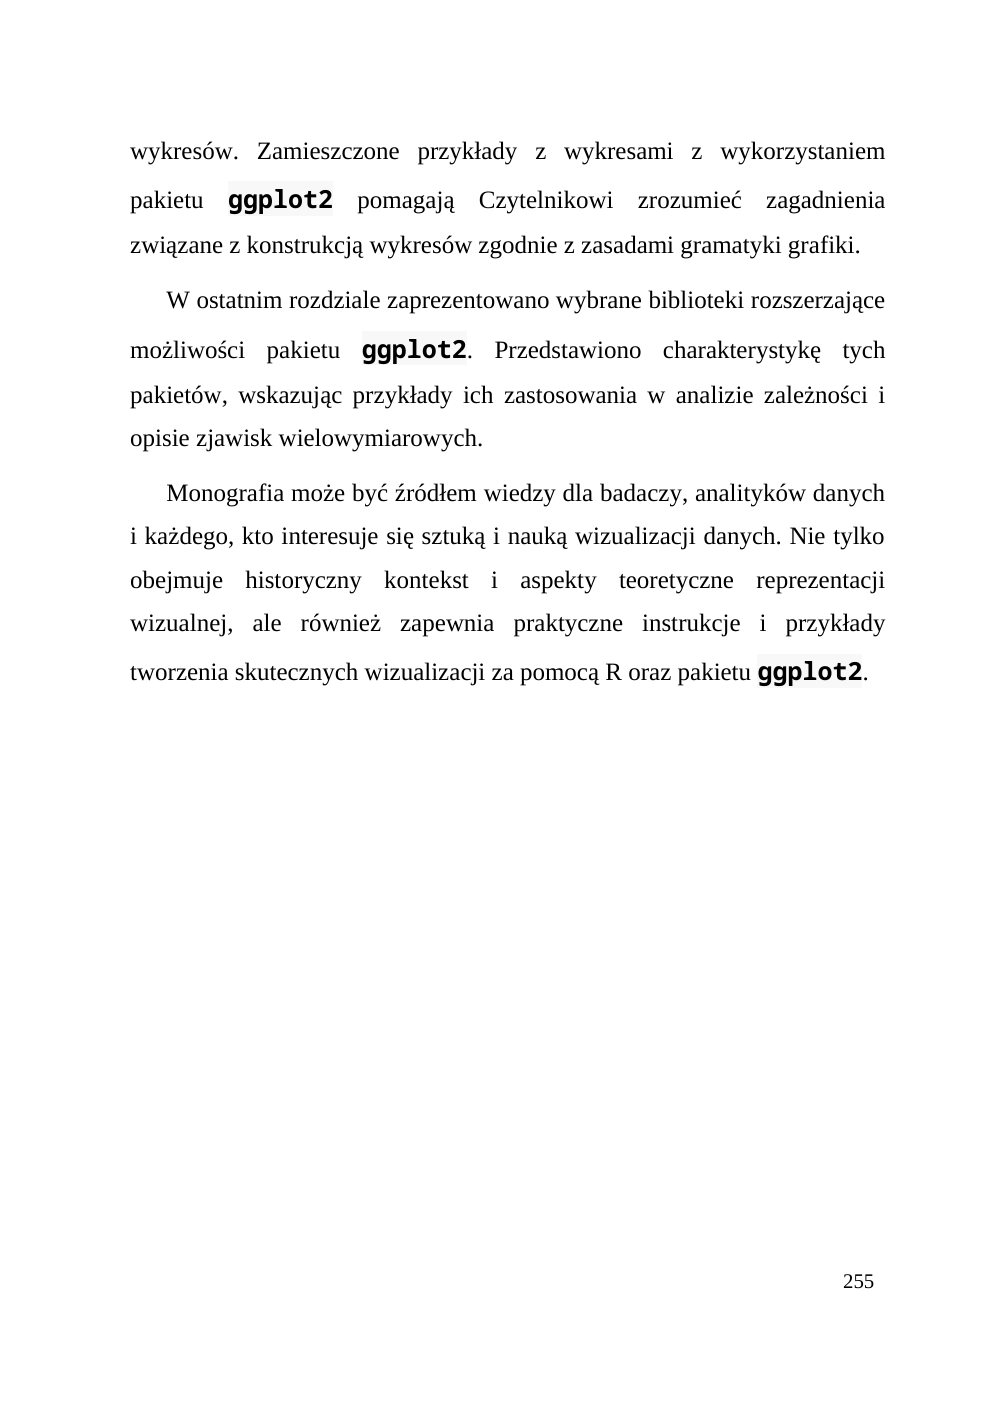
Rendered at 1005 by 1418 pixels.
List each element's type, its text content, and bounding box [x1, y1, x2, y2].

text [130, 136, 886, 259]
text Monografia może być źródłem wiedzy dla badaczy, analityków danych i każdego, kto interesuje się sztuką i nauką wizualizacji danych. Nie tylko obejmuje historyczny kontekst i aspekty teoretyczne reprezentacji wizualnej, ale również zapewnia praktyczne instrukcje i przykłady tworzenia skutecznych wizualizacji za pomocą R oraz pakietu ggplot2. [130, 478, 886, 688]
text W ostatnim rozdziale zaprezentowano wybrane biblioteki rozszerzające możliwości pakietu ggplot2. Przedstawiono charakterystykę tych pakietów, wskazując przykłady ich zastosowania w analizie zależności i opisie zjawisk wielowymiarowych. [130, 286, 886, 452]
